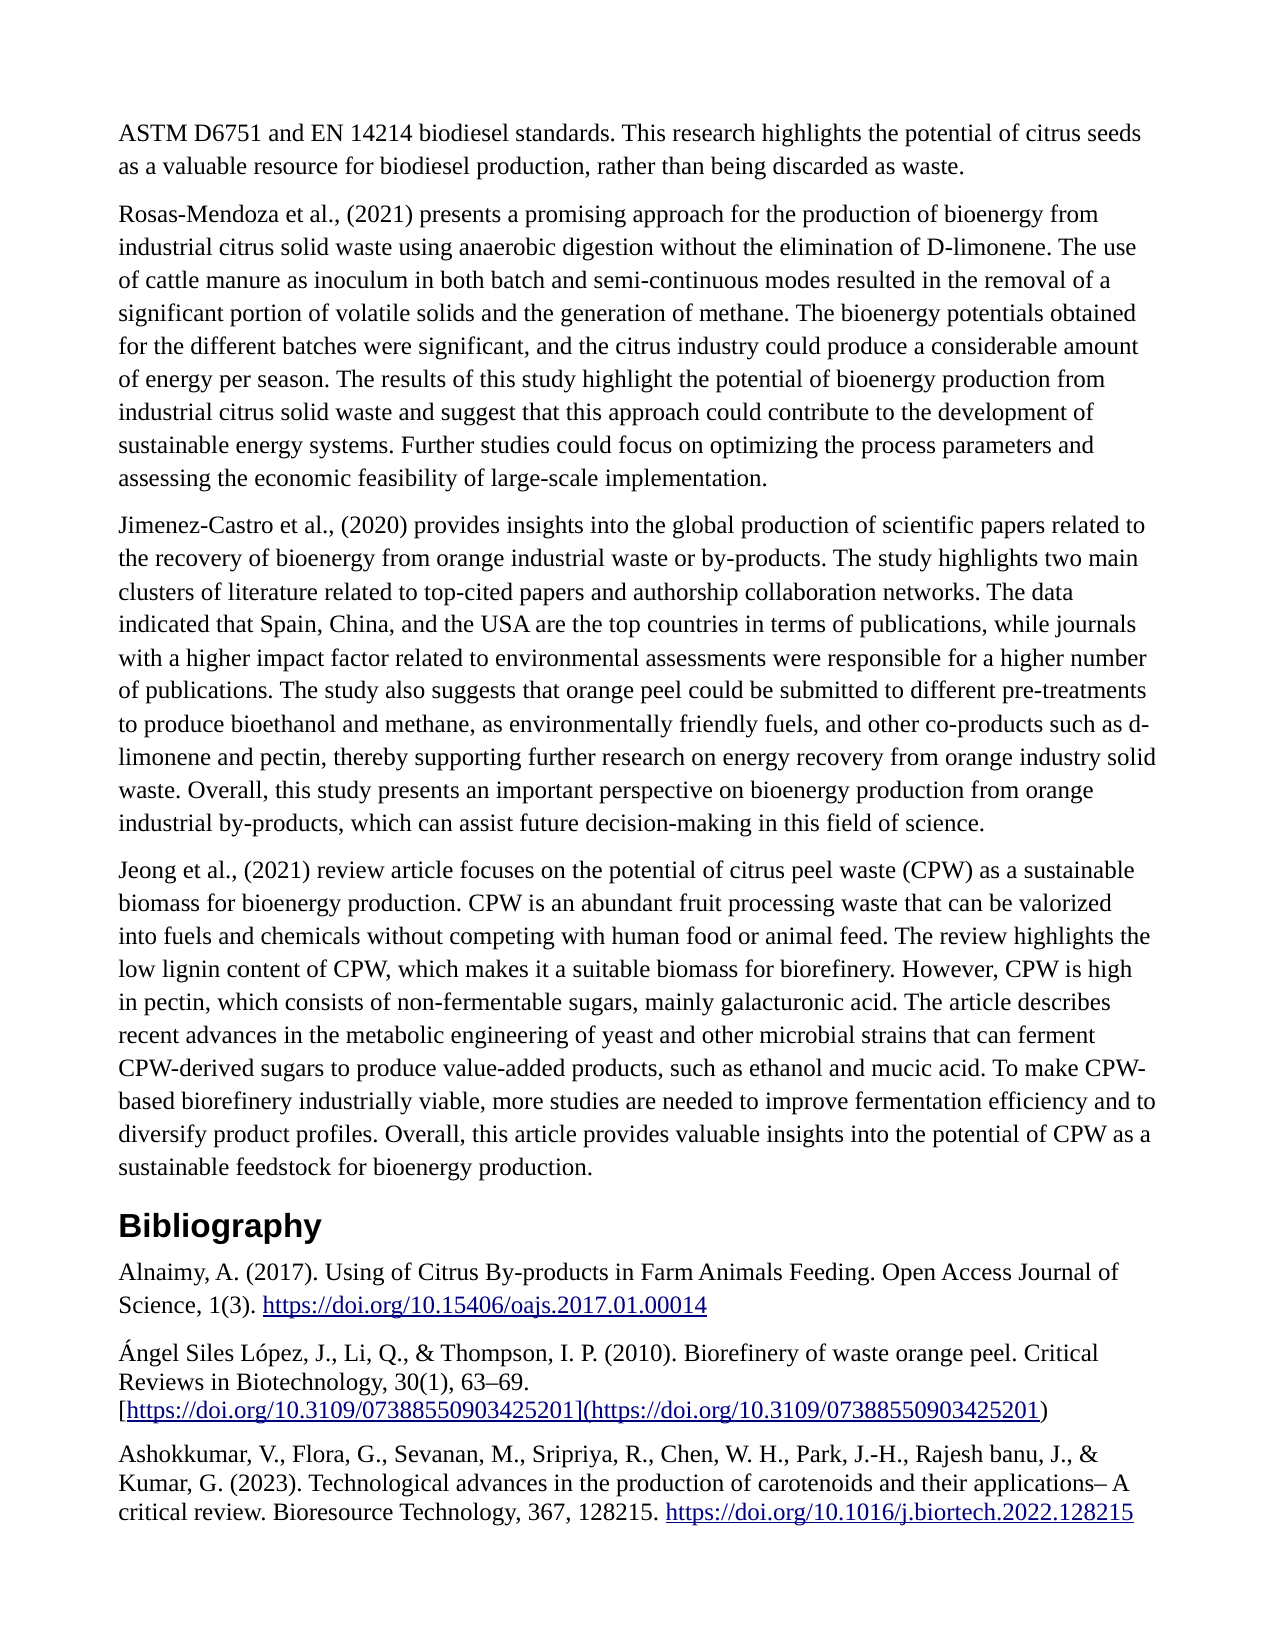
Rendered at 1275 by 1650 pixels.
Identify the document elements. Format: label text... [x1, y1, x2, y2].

subtitle Bibliography [118, 1206, 1157, 1245]
text Jeong et al., (2021) review article focuses on the potential of citrus peel waste (CPW) as a sustainable biomass for bioenergy production. CPW is an abundant fruit processing waste that can be valorized into fuels and chemicals without competing with human food or animal feed. The review highlights the low lignin content of CPW, which makes it a suitable biomass for biorefinery. However, CPW is high in pectin, which consists of non-fermentable sugars, mainly galacturonic acid. The article describes recent advances in the metabolic engineering of yeast and other microbial strains that can ferment CPW-derived sugars to produce value-added products, such as ethanol and mucic acid. To make CPW-based biorefinery industrially viable, more studies are needed to improve fermentation efficiency and to diversify product profiles. Overall, this article provides valuable insights into the potential of CPW as a sustainable feedstock for bioenergy production. [118, 855, 1157, 1181]
text Ángel Siles López, J., Li, Q., & Thompson, I. P. (2010). Biorefinery of waste orange peel. Critical Reviews in Biotechnology, 30(1), 63–69. [https://doi.org/10.3109/07388550903425201](https://doi.org/10.3109/07388550903425201) [118, 1338, 1157, 1424]
text Alnaimy, A. (2017). Using of Citrus By-products in Farm Animals Feeding. Open Access Journal of Science, 1(3). https://doi.org/10.15406/oajs.2017.01.00014 [118, 1257, 1157, 1319]
text Rosas-Mendoza et al., (2021) presents a promising approach for the production of bioenergy from industrial citrus solid waste using anaerobic digestion without the elimination of D-limonene. The use of cattle manure as inoculum in both batch and semi-continuous modes resulted in the removal of a significant portion of volatile solids and the generation of methane. The bioenergy potentials obtained for the different batches were significant, and the citrus industry could produce a considerable amount of energy per season. The results of this study highlight the potential of bioenergy production from industrial citrus solid waste and suggest that this approach could contribute to the development of sustainable energy systems. Further studies could focus on optimizing the process parameters and assessing the economic feasibility of large-scale implementation. [118, 199, 1157, 492]
text Ashokkumar, V., Flora, G., Sevanan, M., Sripriya, R., Chen, W. H., Park, J.-H., Rajesh banu, J., & Kumar, G. (2023). Technological advances in the production of carotenoids and their applications– A critical review. Bioresource Technology, 367, 128215. https://doi.org/10.1016/j.biortech.2022.128215 [118, 1439, 1157, 1525]
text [118, 118, 1157, 180]
text Jimenez-Castro et al., (2020) provides insights into the global production of scientific papers related to the recovery of bioenergy from orange industrial waste or by-products. The study highlights two main clusters of literature related to top-cited papers and authorship collaboration networks. The data indicated that Spain, China, and the USA are the top countries in terms of publications, while journals with a higher impact factor related to environmental assessments were responsible for a higher number of publications. The study also suggests that orange peel could be submitted to different pre-treatments to produce bioethanol and methane, as environmentally friendly fuels, and other co-products such as d-limonene and pectin, thereby supporting further research on energy recovery from orange industry solid waste. Overall, this study presents an important perspective on bioenergy production from orange industrial by-products, which can assist future decision-making in this field of science. [118, 511, 1157, 836]
